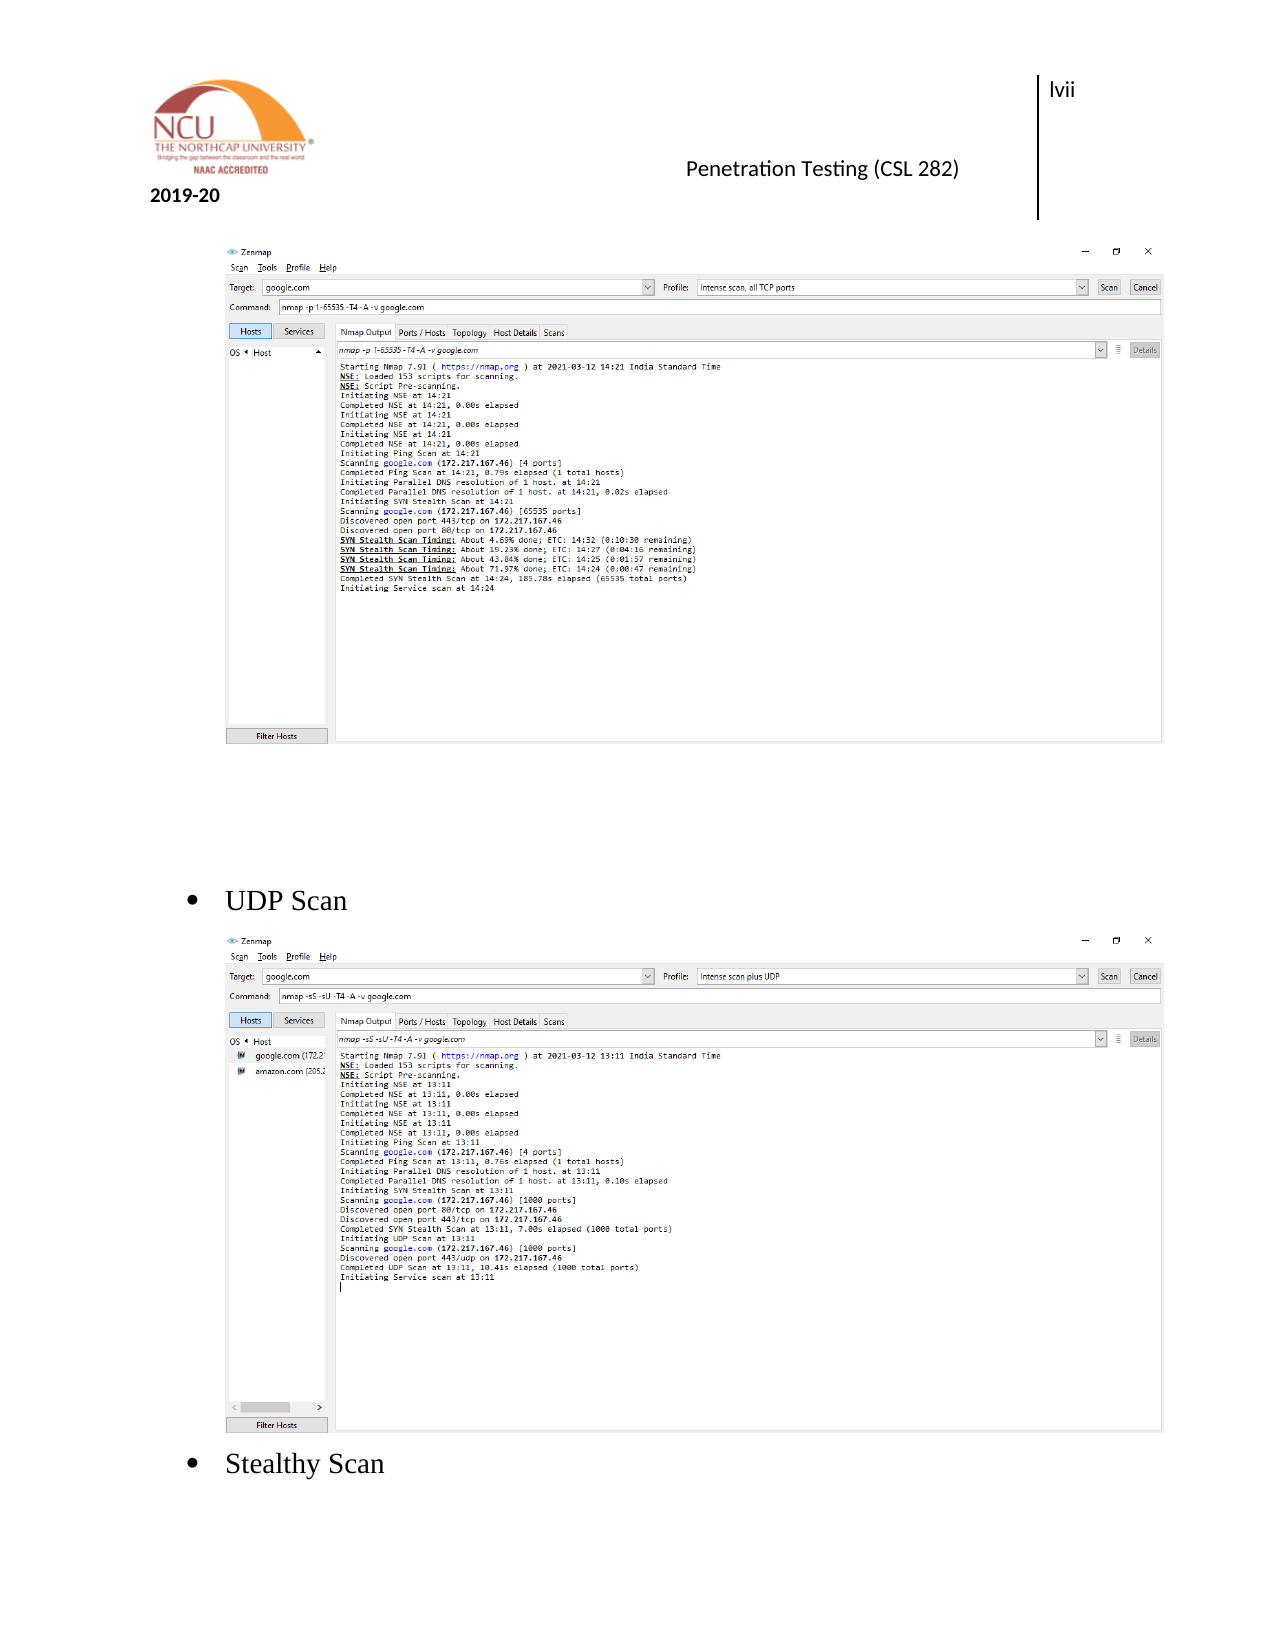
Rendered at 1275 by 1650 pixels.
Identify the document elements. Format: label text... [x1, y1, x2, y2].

picture [225, 933, 1164, 1433]
list UDP Scan [187, 883, 1122, 917]
picture [150, 75, 314, 177]
list Stealthy Scan [187, 1446, 1122, 1480]
picture [225, 245, 1164, 744]
